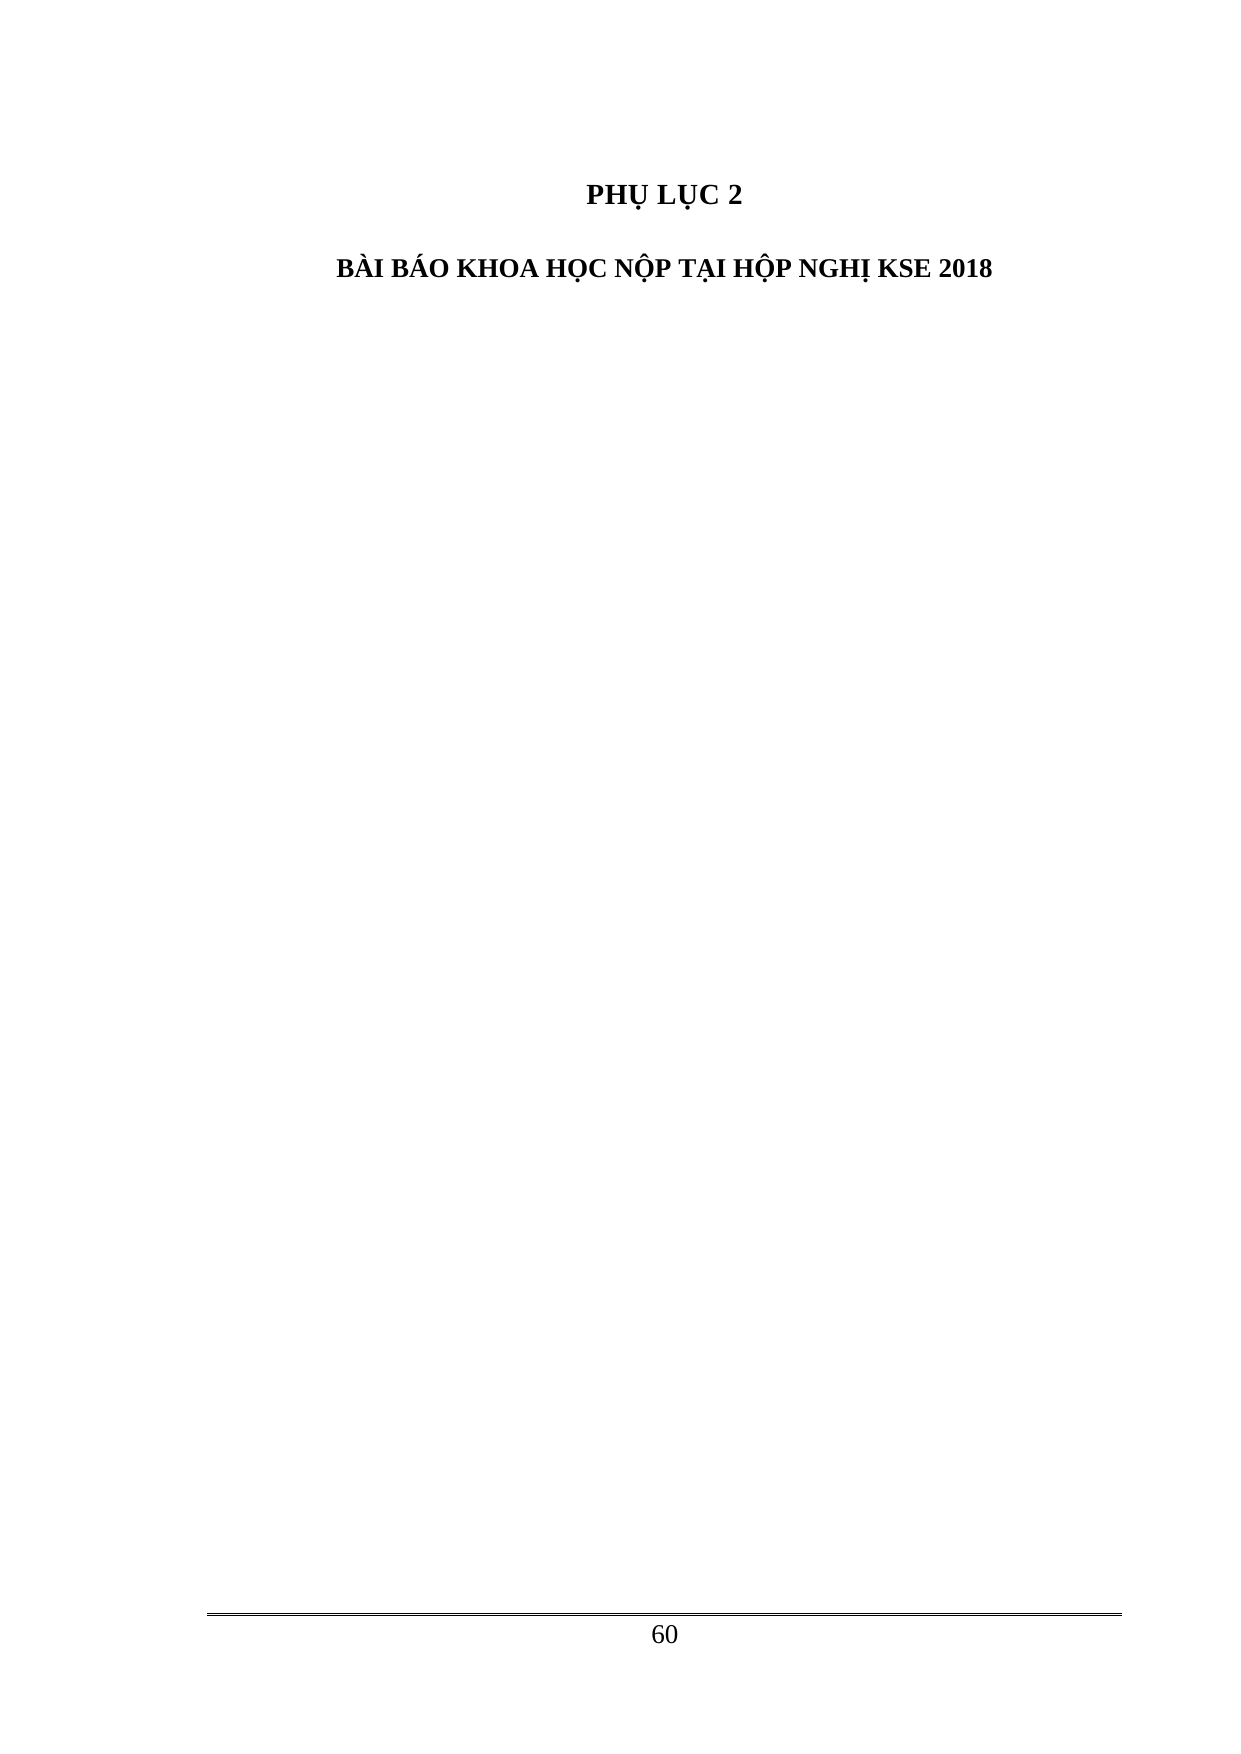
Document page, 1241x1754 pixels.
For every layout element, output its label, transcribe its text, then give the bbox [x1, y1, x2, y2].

title PHỤ LỤC 2 [207, 177, 1122, 211]
text BÀI BÁO KHOA HỌC NỘP TẠI HỘP NGHỊ KSE 2018 [207, 252, 1122, 284]
